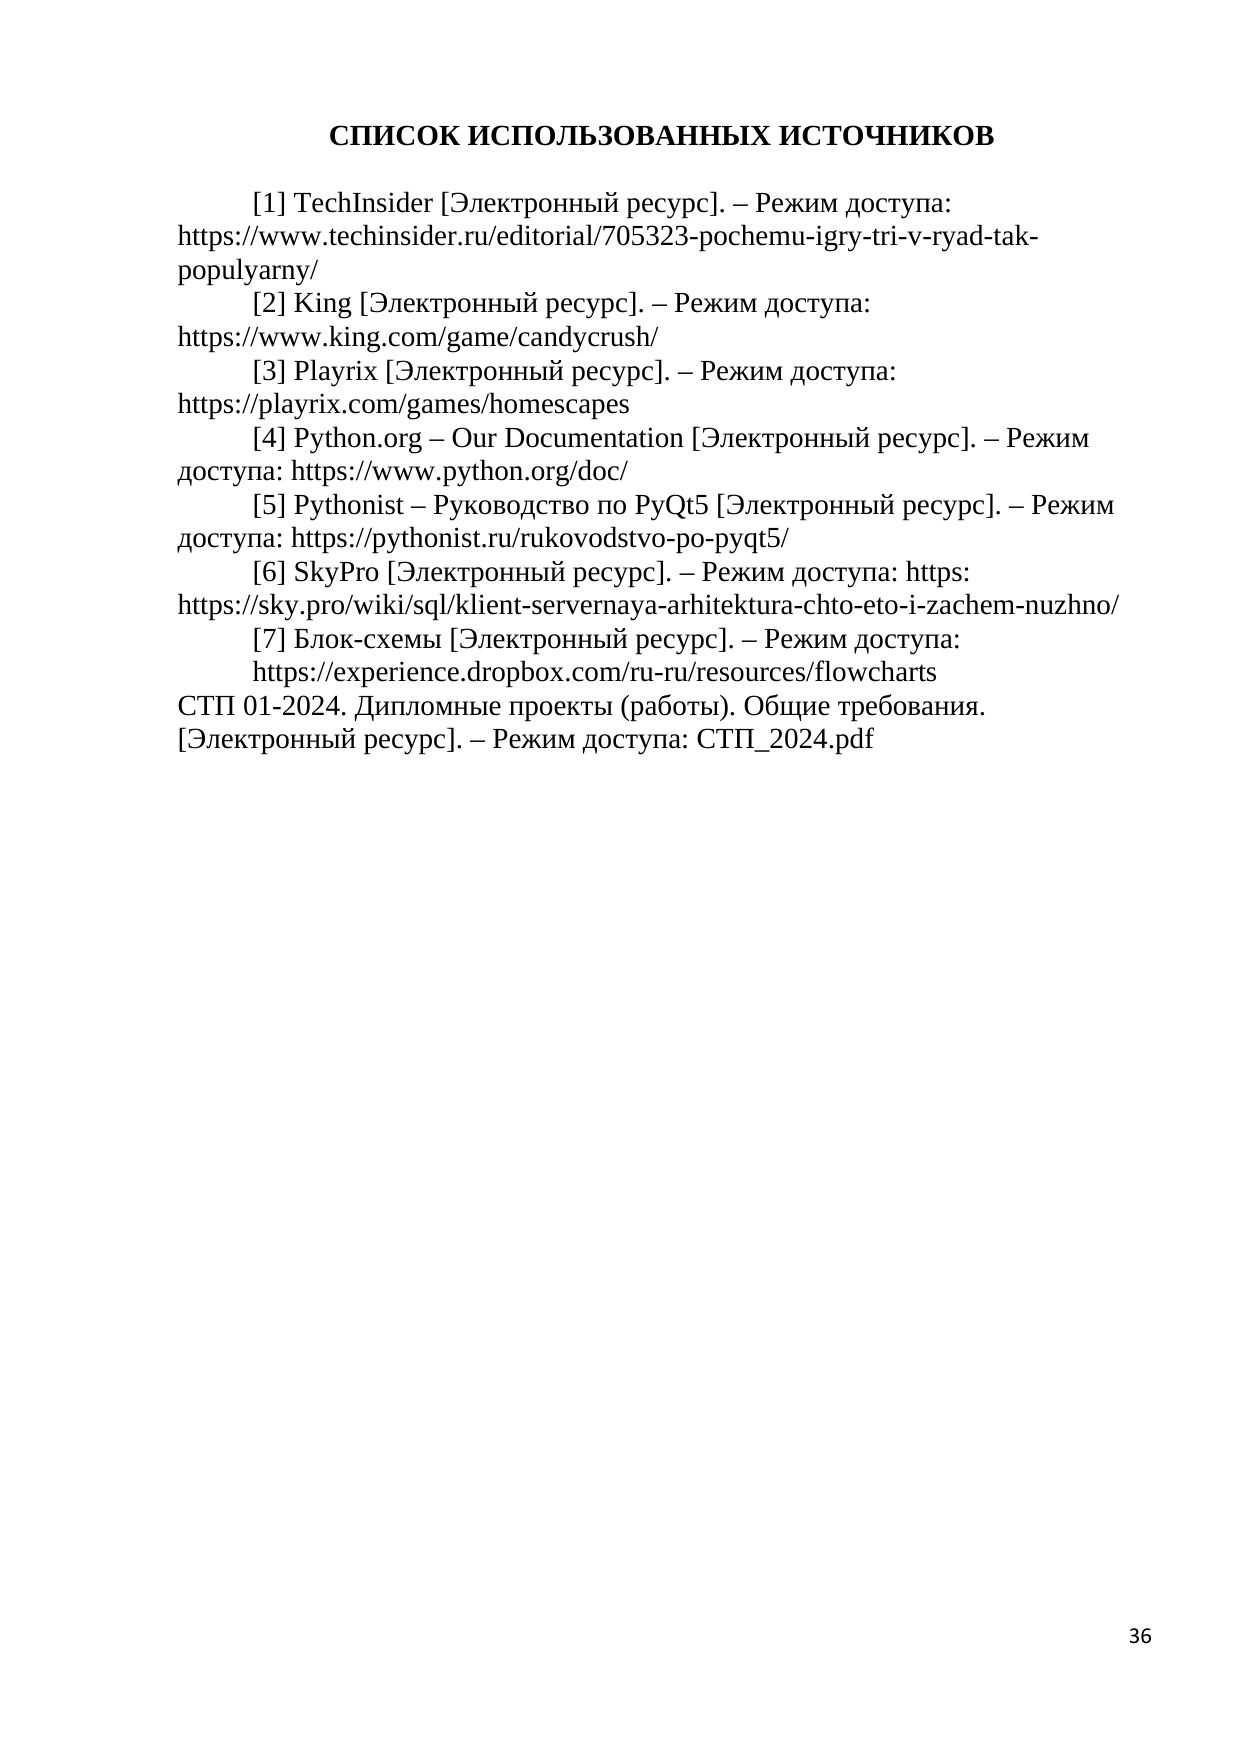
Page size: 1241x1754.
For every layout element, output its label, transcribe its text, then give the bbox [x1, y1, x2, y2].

text СТП 01-2024. Дипломные проекты (работы). Общие требования. [Электронный ресурс]. – Режим доступа: СТП_2024.pdf [177, 688, 1152, 755]
text [7] Блок-схемы [Электронный ресурс]. – Режим доступа: https://experience.dropbox.com/ru-ru/resources/flowcharts [252, 621, 1152, 688]
text [1] TechInsider [Электронный ресурс]. – Режим доступа: https://www.techinsider.ru/editorial/705323-pochemu-igry-tri-v-ryad-tak-populyarny/ [177, 185, 1152, 286]
text [5] Pythonist – Руководство по PyQt5 [Электронный ресурс]. – Режим доступа: https://pythonist.ru/rukovodstvo-po-pyqt5/ [177, 487, 1152, 554]
text [2] King [Электронный ресурс]. – Режим доступа: https://www.king.com/game/candycrush/ [177, 286, 1152, 353]
text [6] SkyPro [Электронный ресурс]. – Режим доступа: https: https://sky.pro/wiki/sql/klient-servernaya-arhitektura-chto-eto-i-zachem-nuzhno/ [177, 554, 1152, 621]
text [4] Python.org – Our Documentation [Электронный ресурс]. – Режим доступа: https://www.python.org/doc/ [177, 420, 1152, 487]
subtitle СПИСОК ИСПОЛЬЗОВАННЫХ ИСТОЧНИКОВ [177, 118, 1071, 152]
text [3] Playrix [Электронный ресурс]. – Режим доступа: https://playrix.com/games/homescapes [177, 353, 1152, 420]
